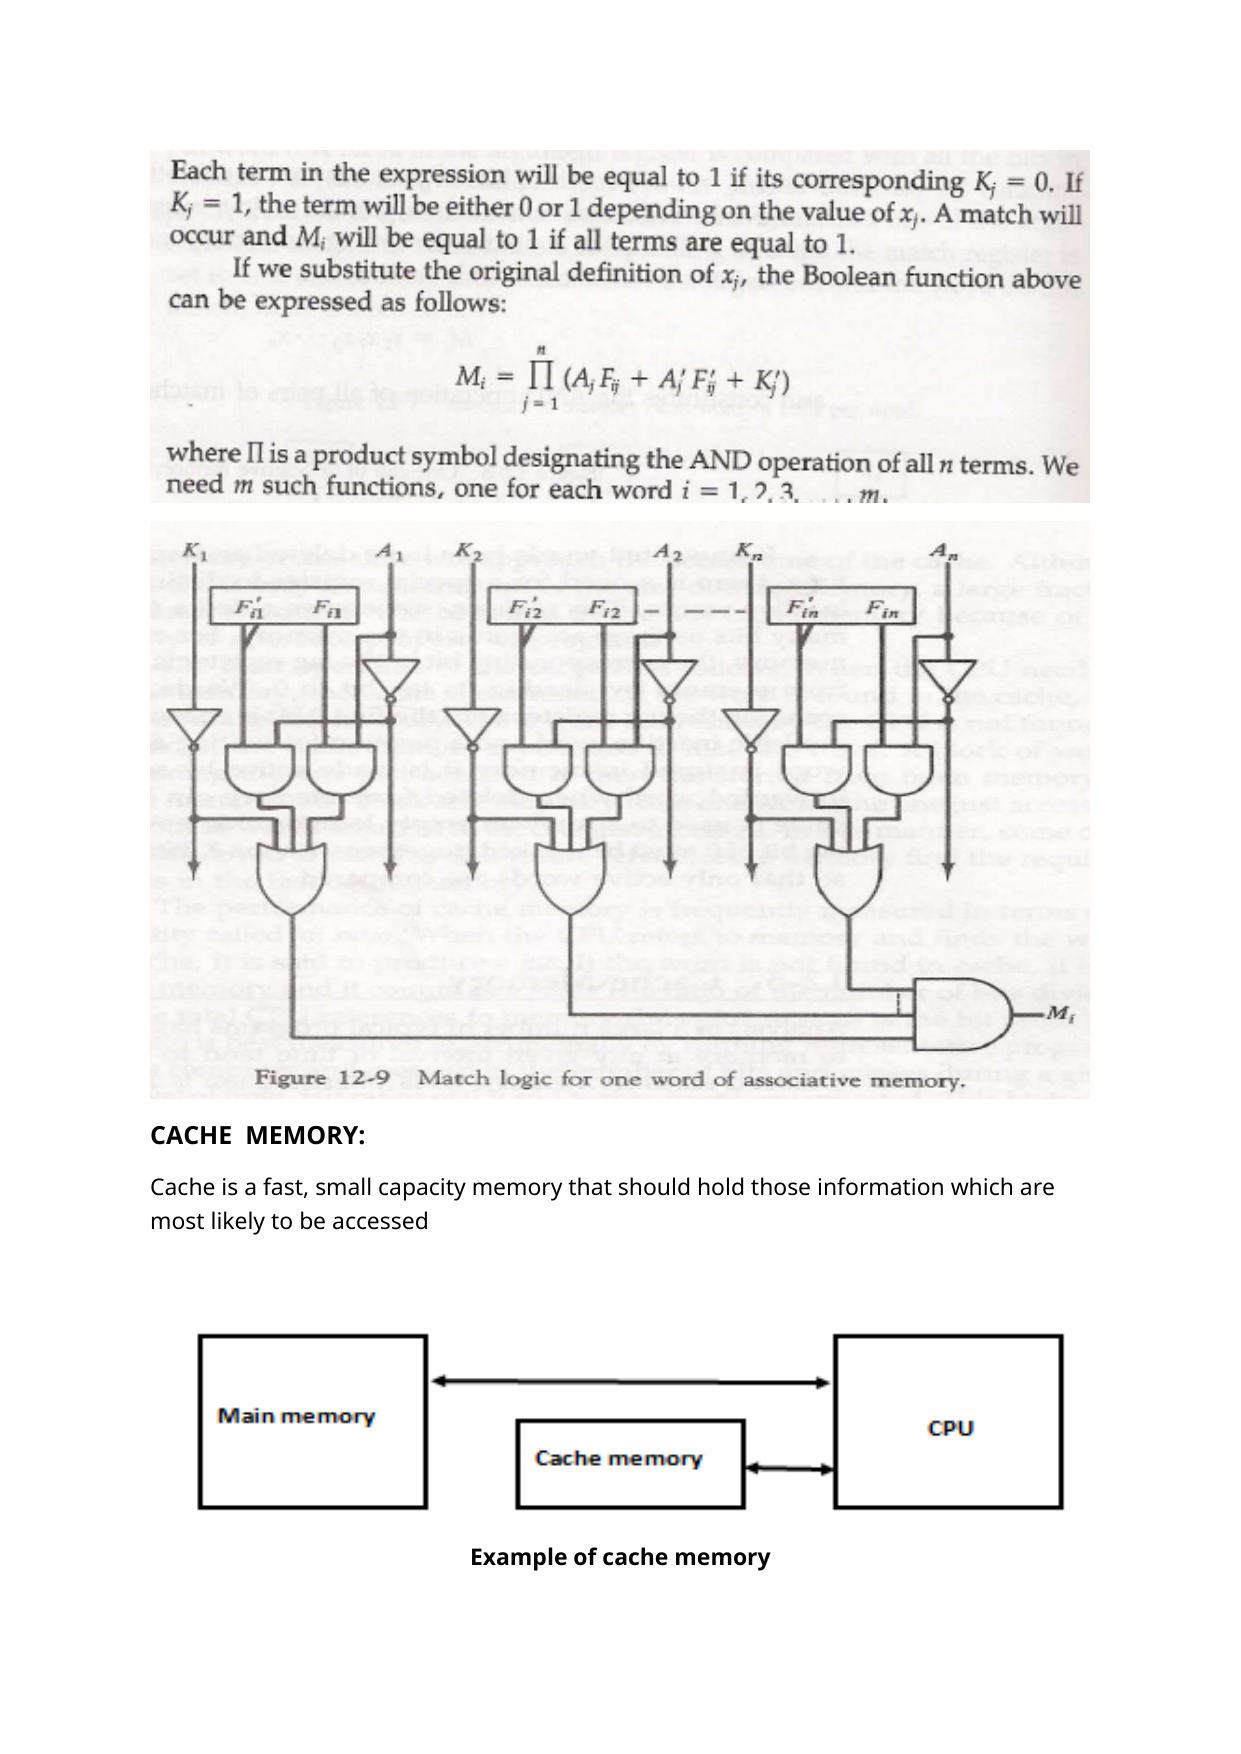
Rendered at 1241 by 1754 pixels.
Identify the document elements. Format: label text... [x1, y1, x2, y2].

text CACHE MEMORY: [150, 1118, 1090, 1152]
picture [150, 1305, 1091, 1523]
text Example of cache memory [150, 1541, 1090, 1573]
picture [150, 150, 1091, 503]
picture [150, 521, 1091, 1099]
text Cache is a fast, small capacity memory that should hold those information which are most likely to be accessed [150, 1171, 1090, 1236]
